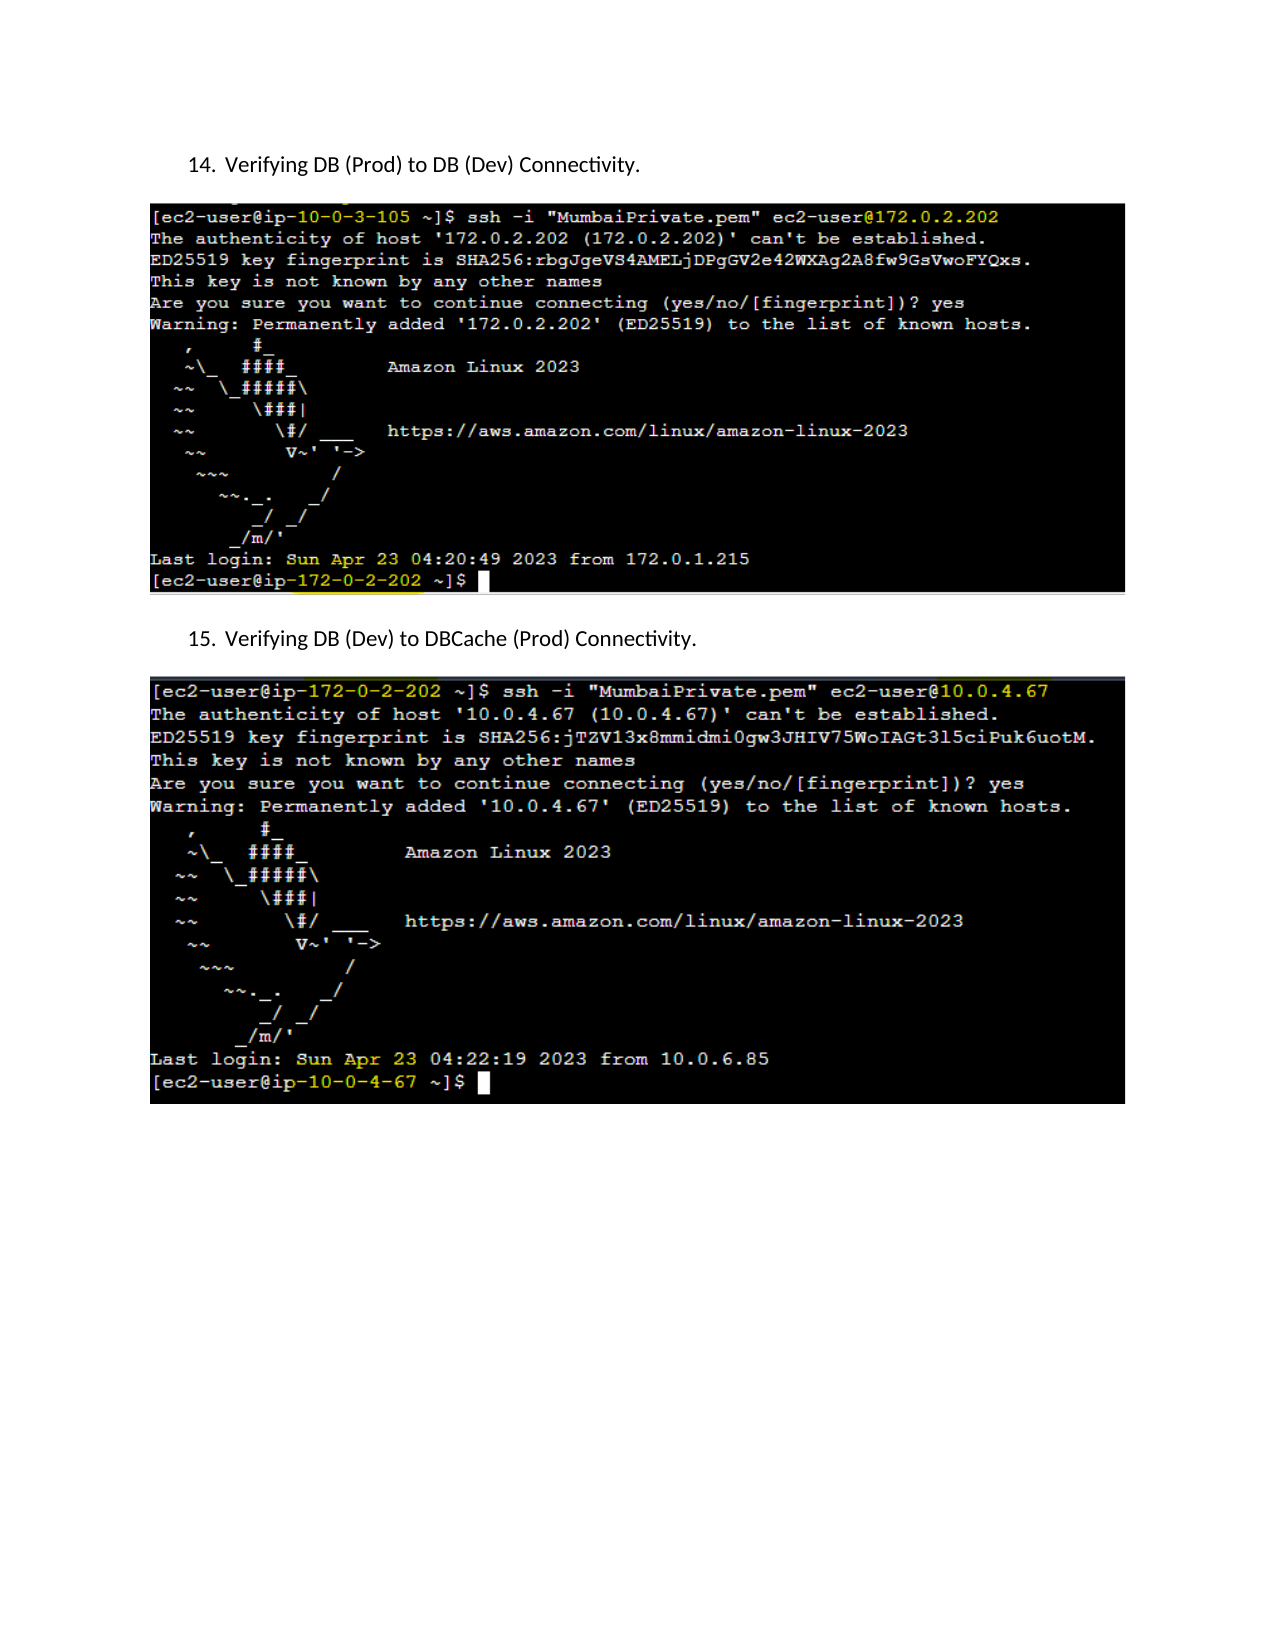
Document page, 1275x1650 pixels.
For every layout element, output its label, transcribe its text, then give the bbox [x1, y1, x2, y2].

list Verifying DB (Dev) to DBCache (Prod) Connectivity. [187, 624, 1125, 652]
picture [150, 670, 1125, 1104]
list Verifying DB (Prod) to DB (Dev) Connectivity. [187, 150, 1125, 178]
picture [150, 196, 1125, 606]
